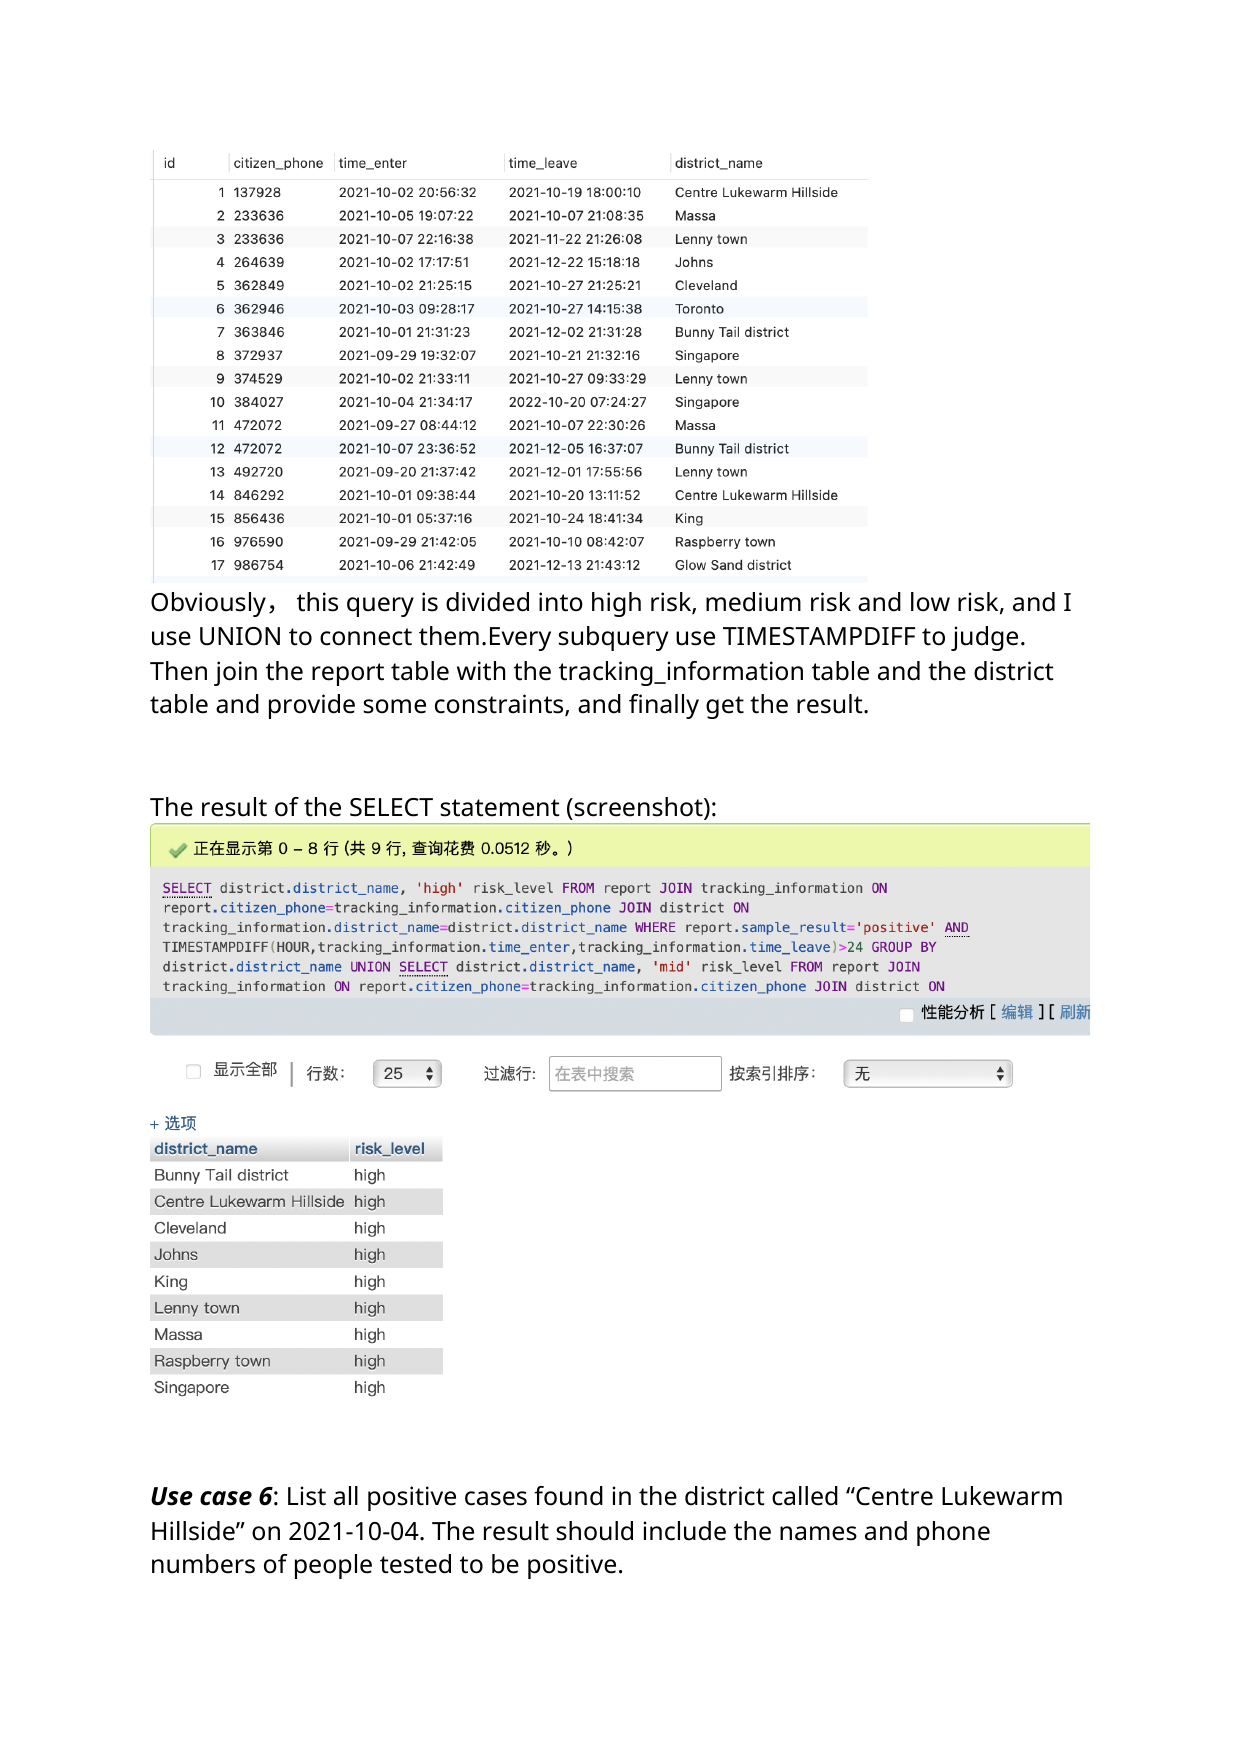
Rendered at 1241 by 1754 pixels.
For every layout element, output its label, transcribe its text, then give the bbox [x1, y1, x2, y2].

text The result of the SELECT statement (screenshot): [150, 789, 1090, 823]
text Then join the report table with the tracking_information table and the district table and provide some constraints, and finally get the result. [150, 653, 1090, 721]
picture [150, 150, 868, 583]
picture [150, 823, 1091, 1411]
text Use case 6: List all positive cases found in the district called “Centre Lukewarm Hillside” on 2021-10-04. The result should include the names and phone numbers of people tested to be positive. [150, 1479, 1090, 1581]
text Obviously， this query is divided into high risk, medium risk and low risk, and I use UNION to connect them.Every subquery use TIMESTAMPDIFF to judge. [150, 583, 1090, 653]
